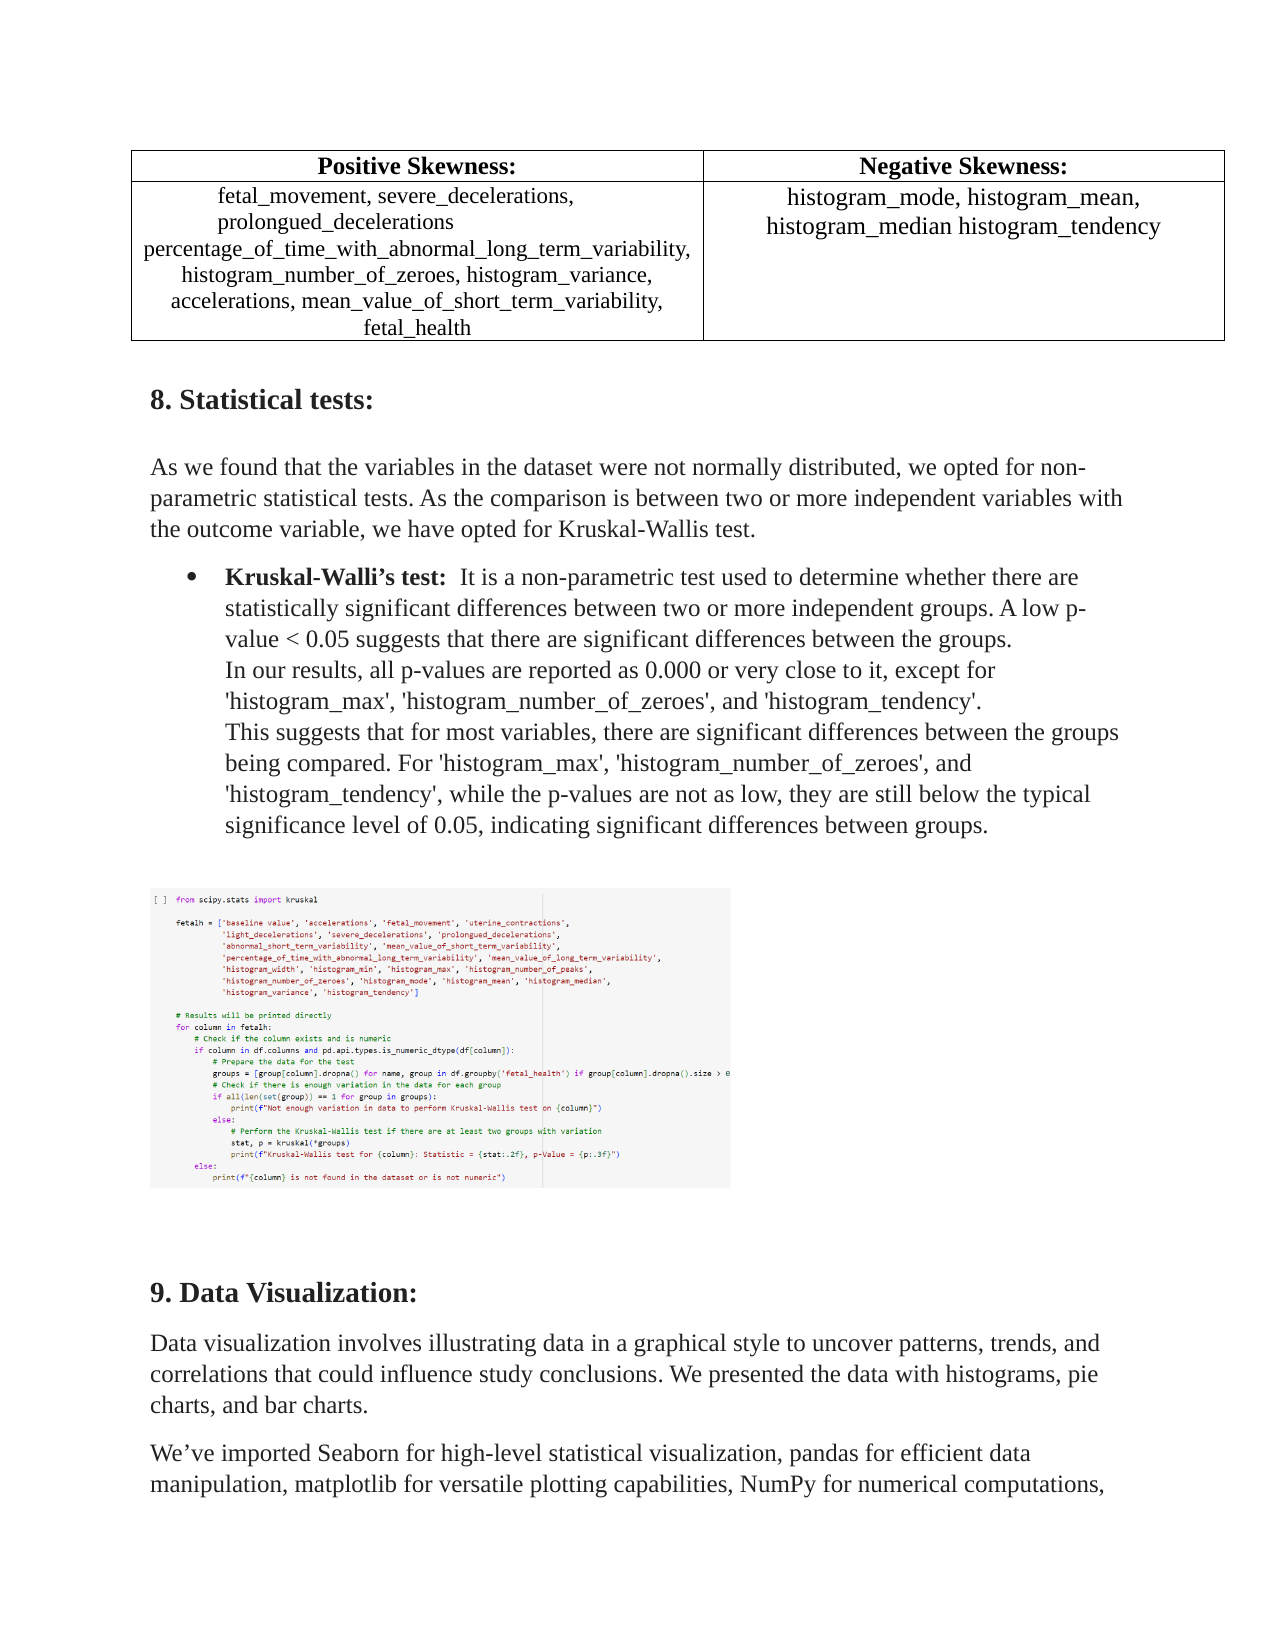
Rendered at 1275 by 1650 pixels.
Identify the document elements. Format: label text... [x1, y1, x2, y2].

picture [150, 888, 731, 1188]
table_header Positive Skewness: [132, 151, 703, 181]
table_cell fetal_movement, severe_decelerations, prolongued_decelerations percentage_of_time_with_abnormal_long_term_variability, histogram_number_of_zeroes, histogram_variance, accelerations, mean_value_of_short_term_variability, fetal_health [132, 182, 703, 340]
list Kruskal-Walli’s test: It is a non-parametric test used to determine whether there are statistically significant differences between two or more independent groups. A low p-value < 0.05 suggests that there are significant differences between the groups. [187, 562, 1125, 653]
text 9. Data Visualization: [150, 1275, 1125, 1309]
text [150, 1438, 1125, 1498]
table_header Negative Skewness: [704, 151, 1224, 181]
text 8. Statistical tests: As we found that the variables in the dataset were not normally distributed, we opted for non-parametric statistical tests. As the comparison is between two or more independent variables with the outcome variable, we have opted for Kruskal-Wallis test. [150, 382, 1125, 543]
text Data visualization involves illustrating data in a graphical style to uncover patterns, trends, and correlations that could influence study conclusions. We presented the data with histograms, pie charts, and bar charts. [150, 1328, 1125, 1419]
table_cell histogram_mode, histogram_mean, histogram_median histogram_tendency [704, 182, 1224, 340]
list In our results, all p-values are reported as 0.000 or very close to it, except for 'histogram_max', 'histogram_number_of_zeroes', and 'histogram_tendency'. [225, 655, 1125, 715]
list This suggests that for most variables, there are significant differences between the groups being compared. For 'histogram_max', 'histogram_number_of_zeroes', and 'histogram_tendency', while the p-values are not as low, they are still below the typical significance level of 0.05, indicating significant differences between groups. [225, 717, 1125, 839]
